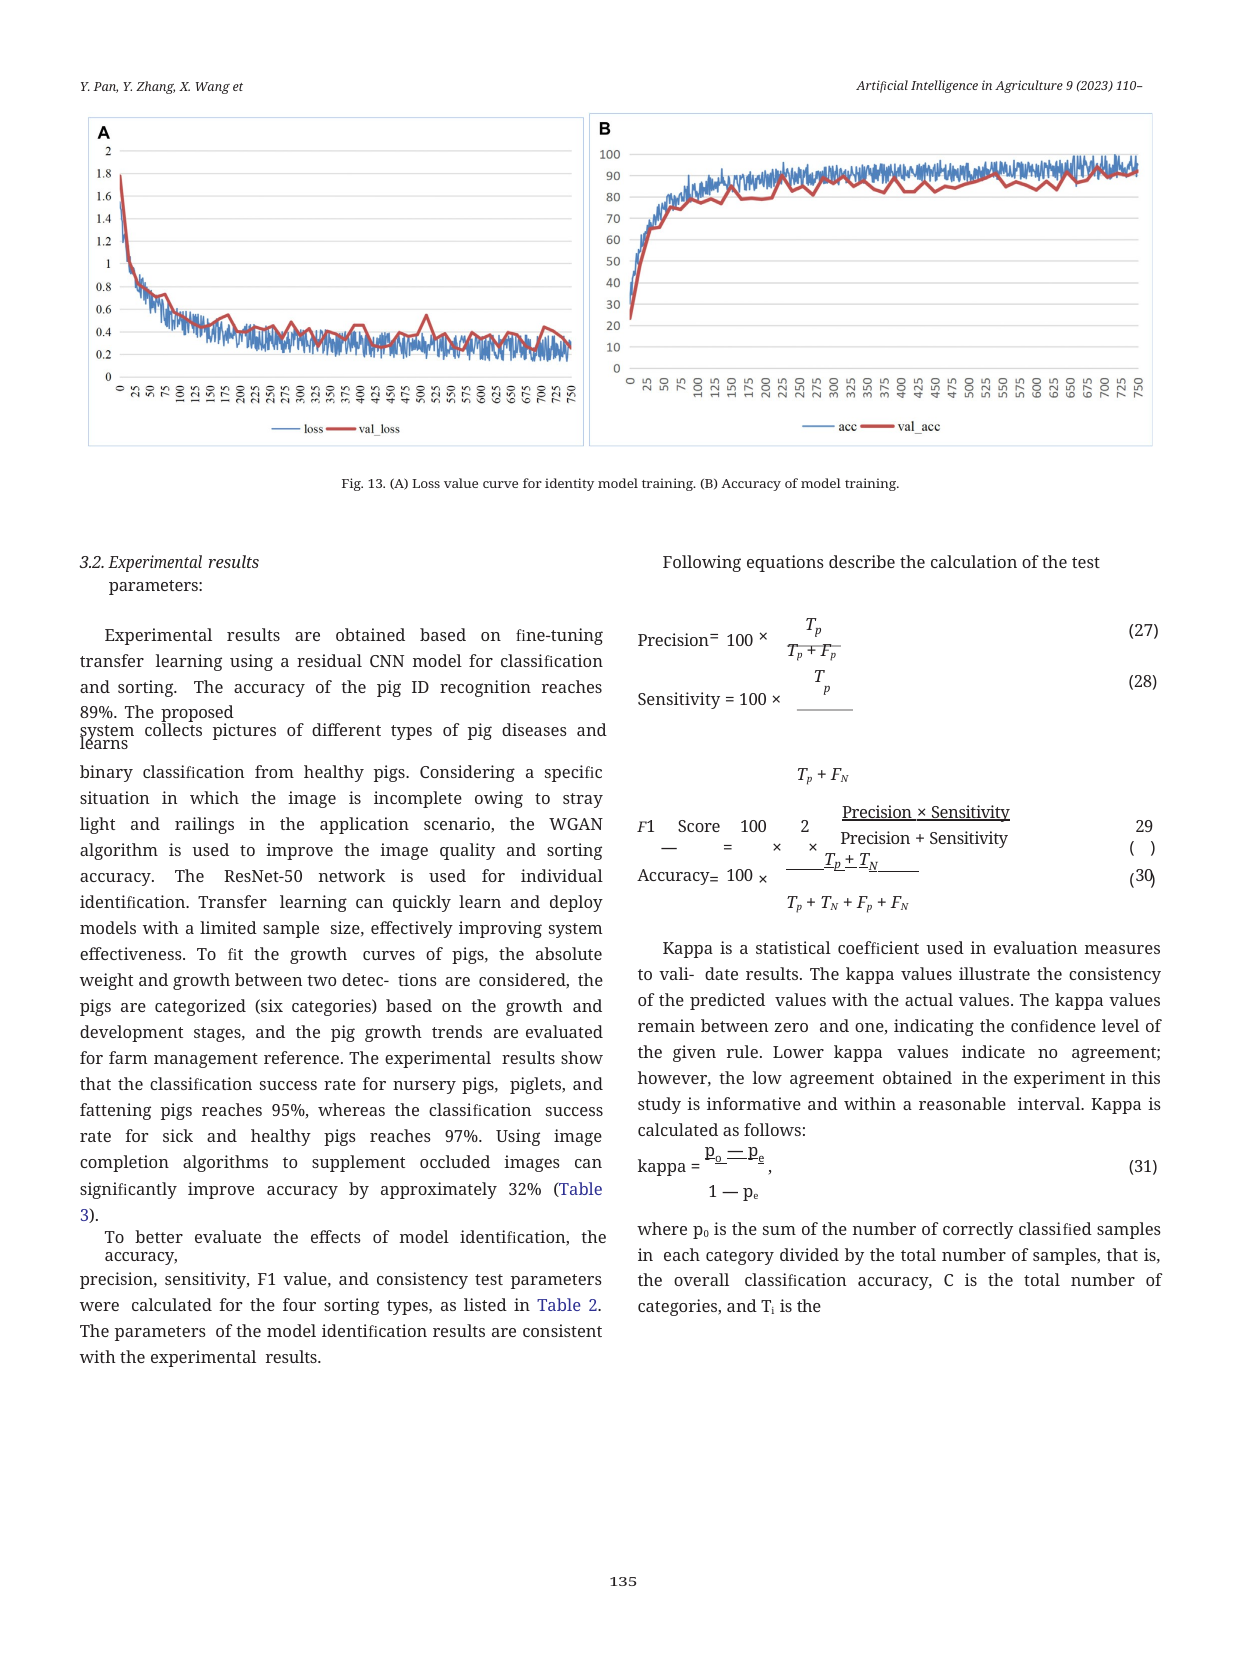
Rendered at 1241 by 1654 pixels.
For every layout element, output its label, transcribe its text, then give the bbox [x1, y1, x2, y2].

text Tp + FN [796, 761, 1182, 786]
text (28) [852, 671, 1182, 692]
text system collects pictures of different types of pig diseases and learns [79, 727, 607, 752]
text Precision 100 Tp Tp + Fp [637, 631, 839, 661]
text 1 — pe [708, 1179, 1182, 1202]
text Sensitivity = 100 × Tp [637, 687, 839, 709]
text Experimental results are obtained based on fine-tuning transfer learning using a residual CNN model for classification and sorting. The accuracy of the pig ID recognition reaches 89%. The proposed [79, 624, 603, 723]
text Kappa is a statistical coefficient used in evaluation measures to vali- date results. The kappa values illustrate the consistency of the predicted values with the actual values. The kappa values remain between zero and one, indicating the confidence level of the given rule. Lower kappa values indicate no agreement; however, the low agreement obtained in the experiment in this study is informative and within a reasonable interval. Kappa is calculated as follows: [637, 937, 1161, 1142]
text Precision + Sensitivity [667, 824, 1182, 850]
text precision, sensitivity, F1 value, and consistency test parameters were calculated for the four sorting types, as listed in Table 2. The parameters of the model identification results are consistent with the experimental results. [79, 1267, 602, 1368]
list Experimental results Following equations describe the calculation of the test parameters: [79, 550, 1182, 596]
text (27) [840, 619, 1182, 642]
text Accuracy 100 Tp + TN 30 [637, 856, 1182, 888]
text kappa = po — pe , (31) [637, 1145, 1182, 1179]
text F1 Score 100 2 Precision × Sensitivity 29 [637, 793, 1182, 824]
text To better evaluate the effects of model identification, the accuracy, [104, 1229, 607, 1265]
text Fig. 13. (A) Loss value curve for identity model training. (B) Accuracy of model training. [69, 475, 1172, 492]
text Tp + TN + Fp + FN [786, 888, 1182, 913]
picture [87, 112, 1153, 447]
text binary classification from healthy pigs. Considering a specific situation in which the image is incomplete owing to stray light and railings in the application scenario, the WGAN algorithm is used to improve the image quality and sorting accuracy. The ResNet-50 network is used for individual identification. Transfer learning can quickly learn and deploy models with a limited sample size, effectively improving system effectiveness. To fit the growth curves of pigs, the absolute weight and growth between two detec- tions are considered, the pigs are categorized (six categories) based on the growth and development stages, and the pig growth trends are evaluated for farm management reference. The experimental results show that the classification success rate for nursery pigs, piglets, and fattening pigs reaches 95%, whereas the classification success rate for sick and healthy pigs reaches 97%. Using image completion algorithms to supplement occluded images can significantly improve accuracy by approximately 32% (Table 3). [79, 761, 603, 1226]
text where p0 is the sum of the number of correctly classified samples in each category divided by the total number of samples, that is, the overall classification accuracy, C is the total number of categories, and Ti is the [637, 1217, 1161, 1317]
